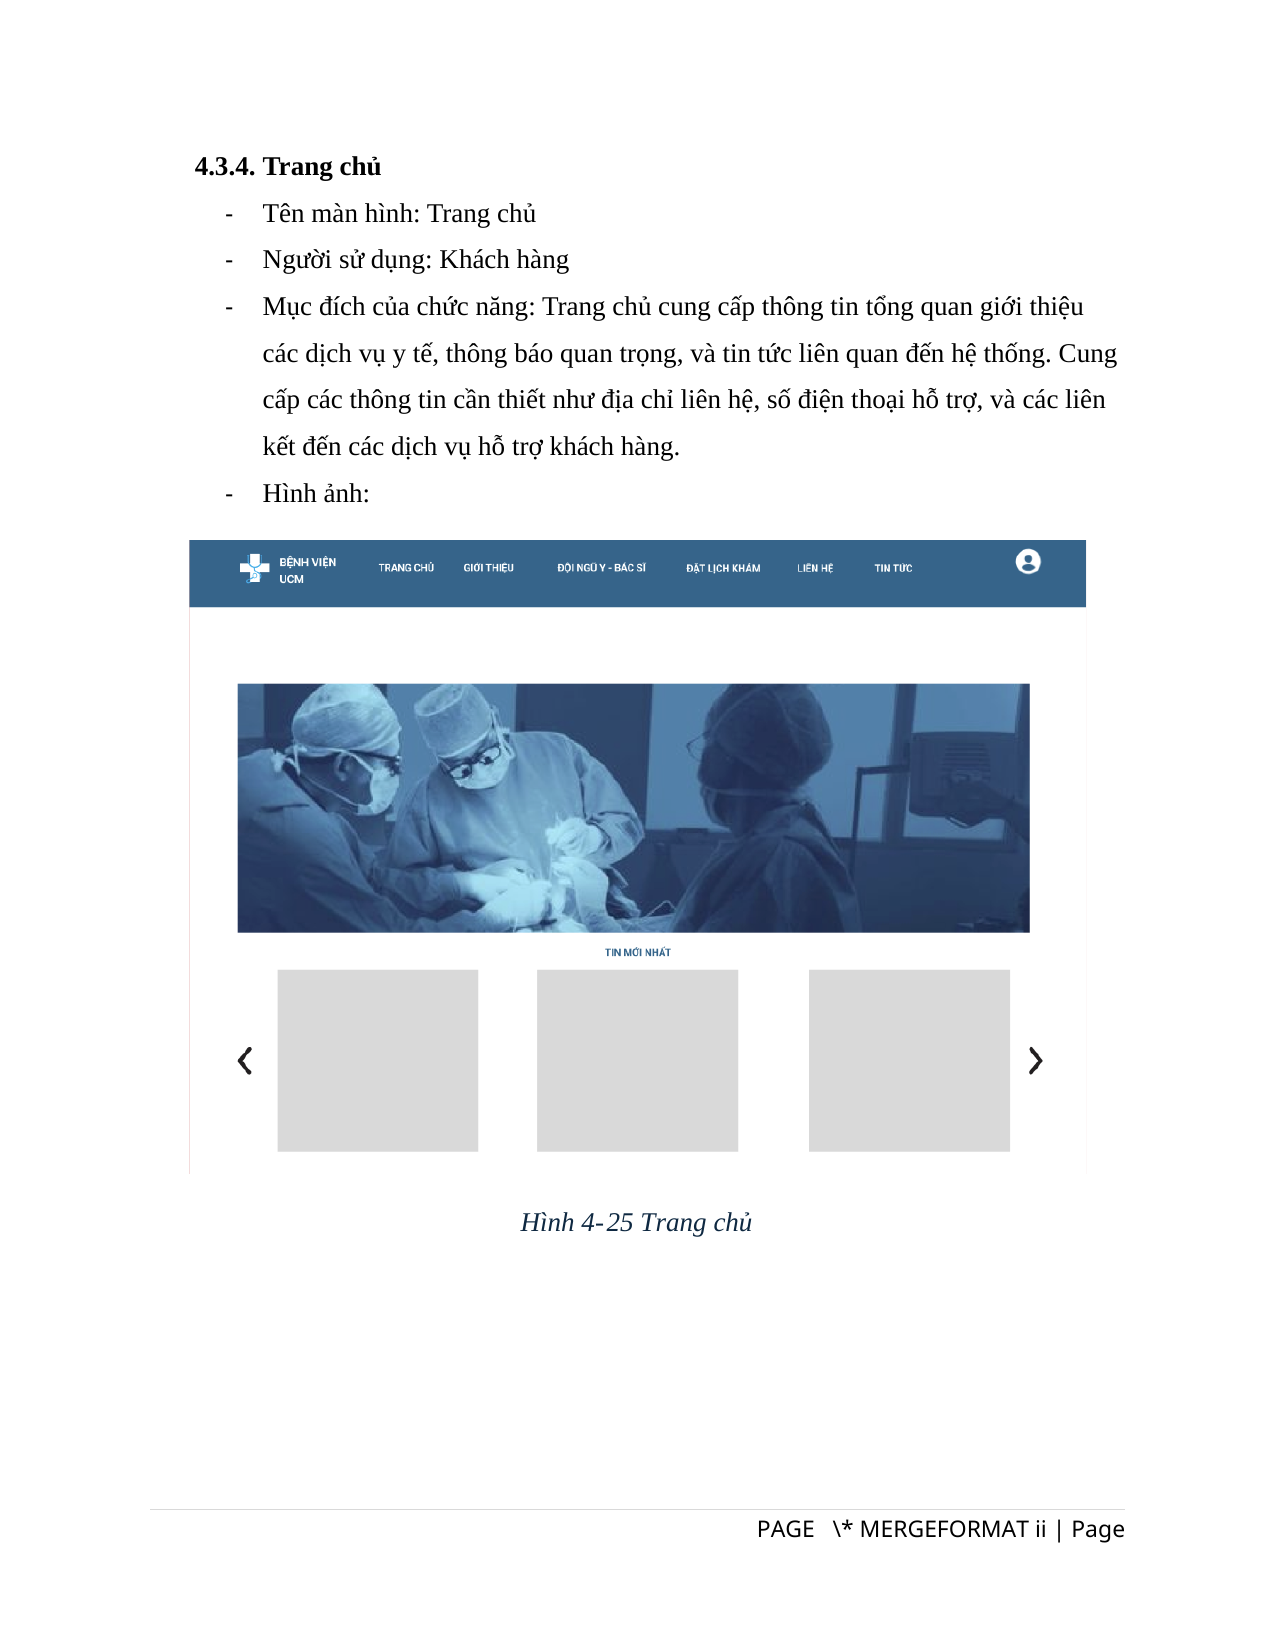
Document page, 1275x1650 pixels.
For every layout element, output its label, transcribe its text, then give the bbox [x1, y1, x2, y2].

list Người sử dụng: Khách hàng [225, 243, 1125, 274]
list Hình ảnh: [225, 477, 1125, 508]
list Trang chủ [225, 150, 1125, 181]
list Mục đích của chức năng: Trang chủ cung cấp thông tin tổng quan giới thiệu các dịch vụ y tế, thông báo quan trọng, và tin tức liên quan đến hệ thống. Cung cấp các thông tin cần thiết như địa chỉ liên hệ, số điện thoại hỗ trợ, và các liên kết đến các dịch vụ hỗ trợ khách hàng. [225, 290, 1125, 461]
picture [189, 540, 1087, 1174]
list Tên màn hình: Trang chủ [225, 197, 1125, 228]
